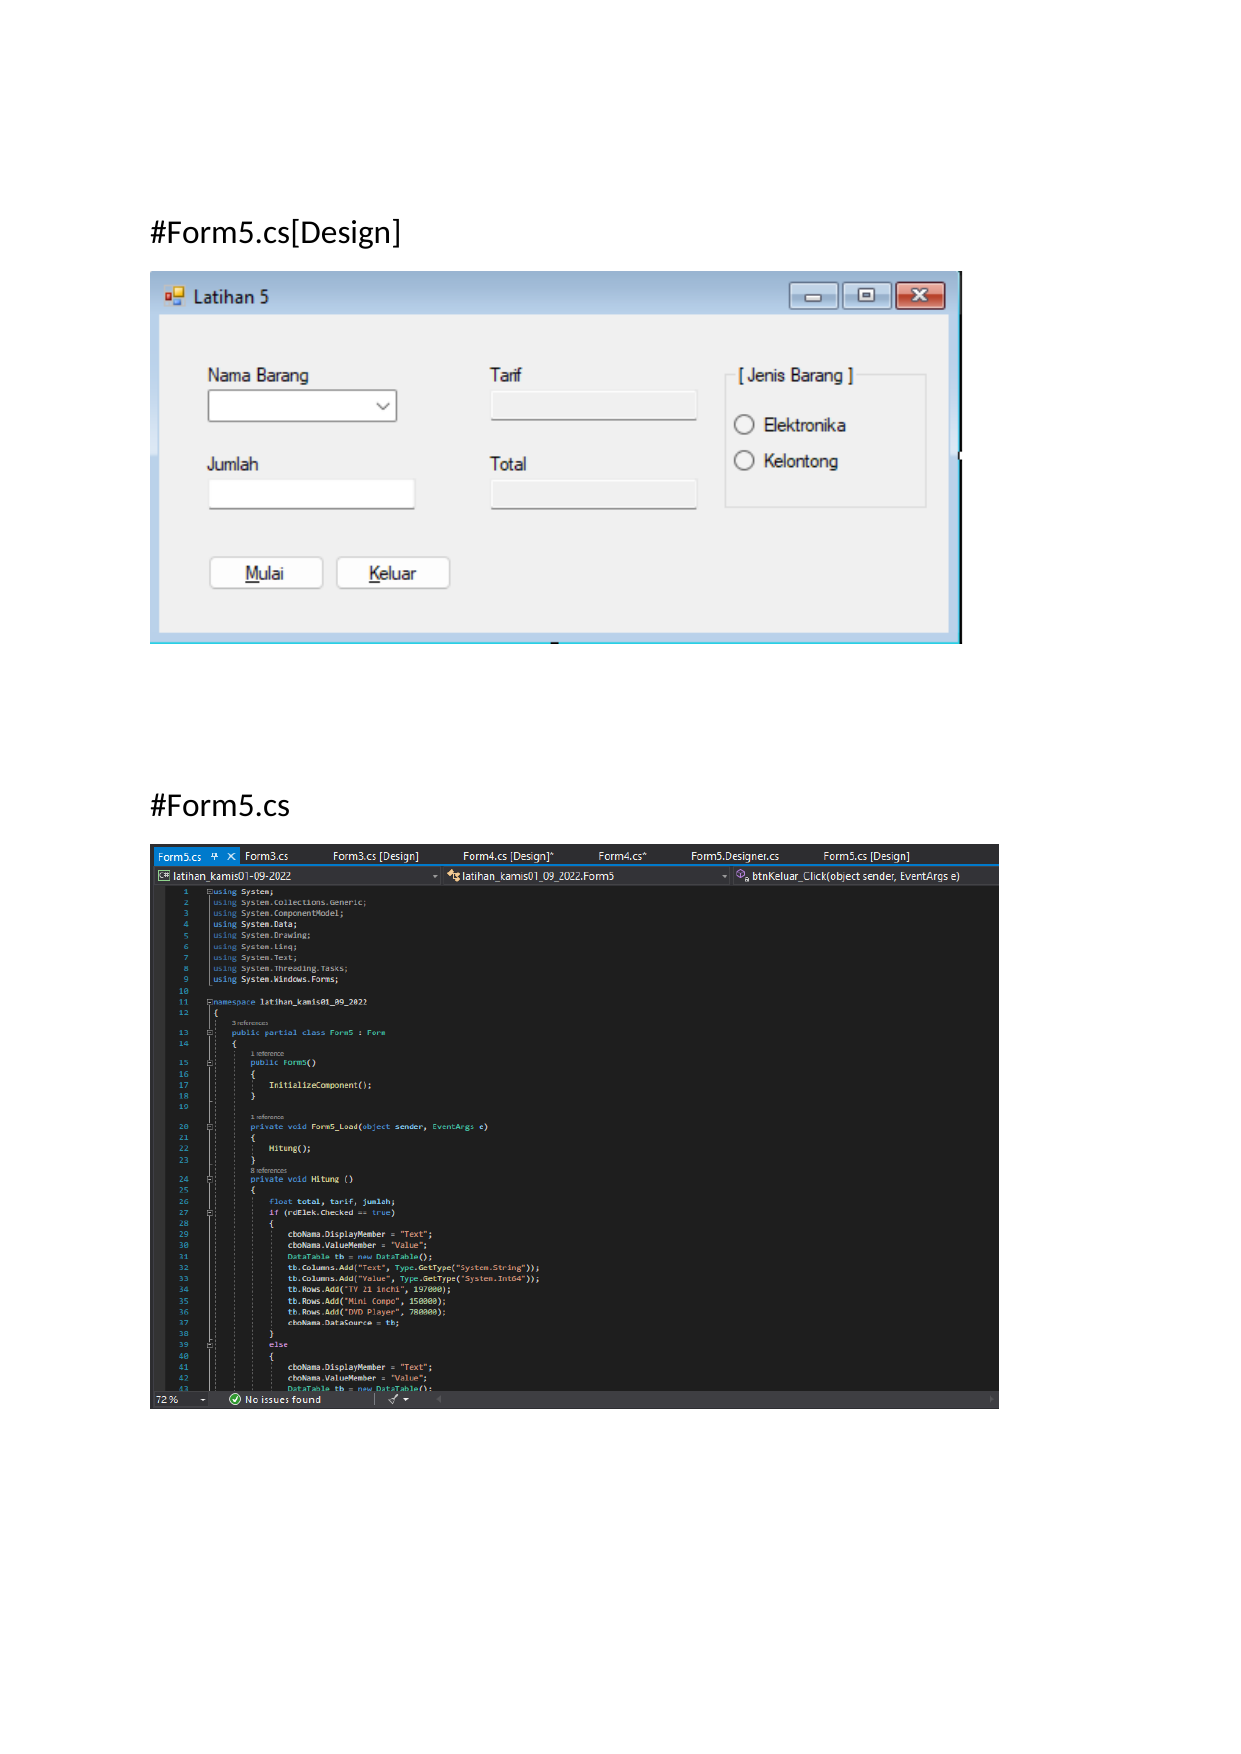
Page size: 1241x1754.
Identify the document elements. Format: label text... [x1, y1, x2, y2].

text #Form5.cs[Design] [150, 211, 1090, 251]
text #Form5.cs [150, 784, 1090, 824]
picture [150, 271, 963, 644]
picture [150, 844, 999, 1409]
